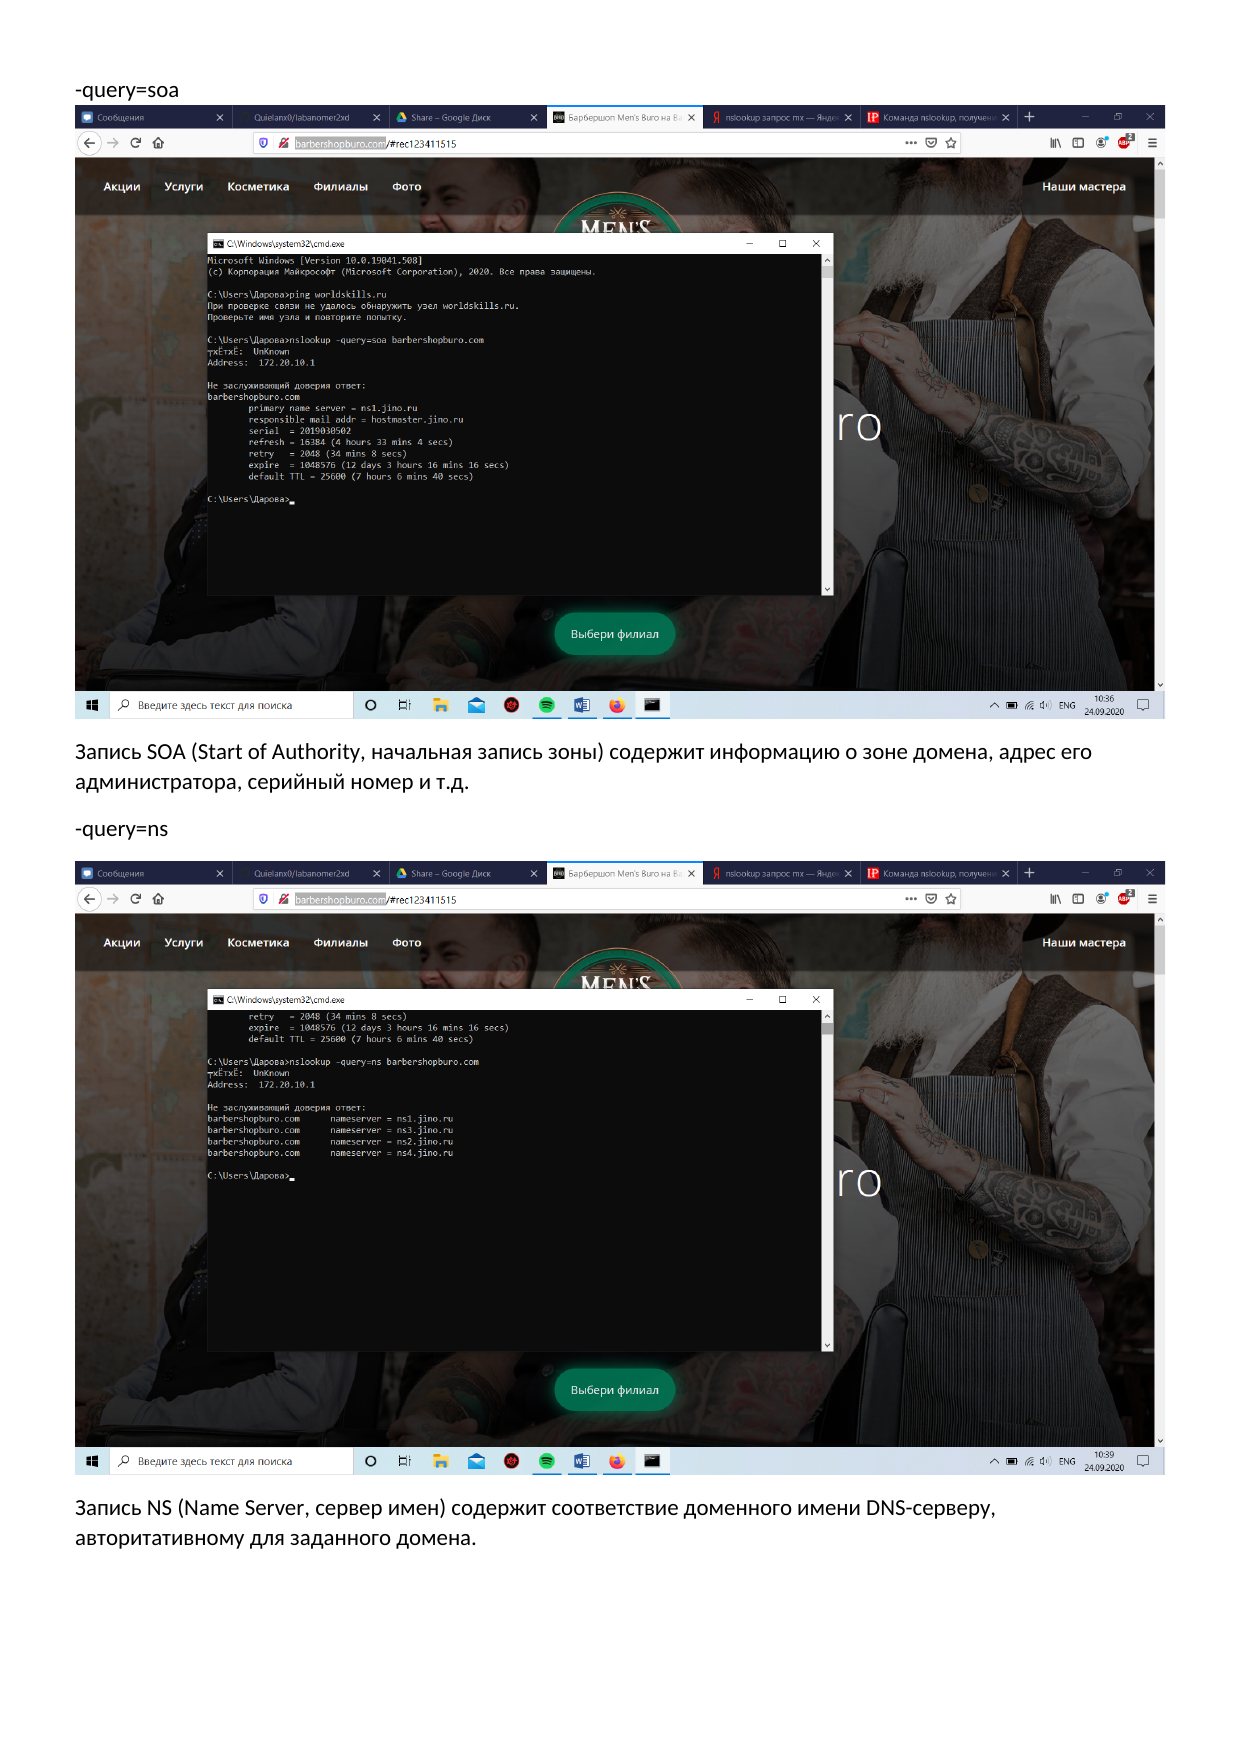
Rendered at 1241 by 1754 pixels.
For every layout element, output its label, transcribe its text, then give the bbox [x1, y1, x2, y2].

picture [75, 861, 1166, 1475]
text Запись SOA (Start of Authority, начальная запись зоны) содержит информацию о зоне домена, адрес его администратора, серийный номер и т.д. [75, 737, 1165, 796]
text Запись NS (Name Server, сервер имен) содержит соответствие доменного имени DNS-серверу, авторитативному для заданного домена. [75, 1493, 1165, 1552]
picture [75, 105, 1166, 719]
text -query=soa [75, 75, 1165, 105]
text -query=ns [75, 814, 1165, 842]
